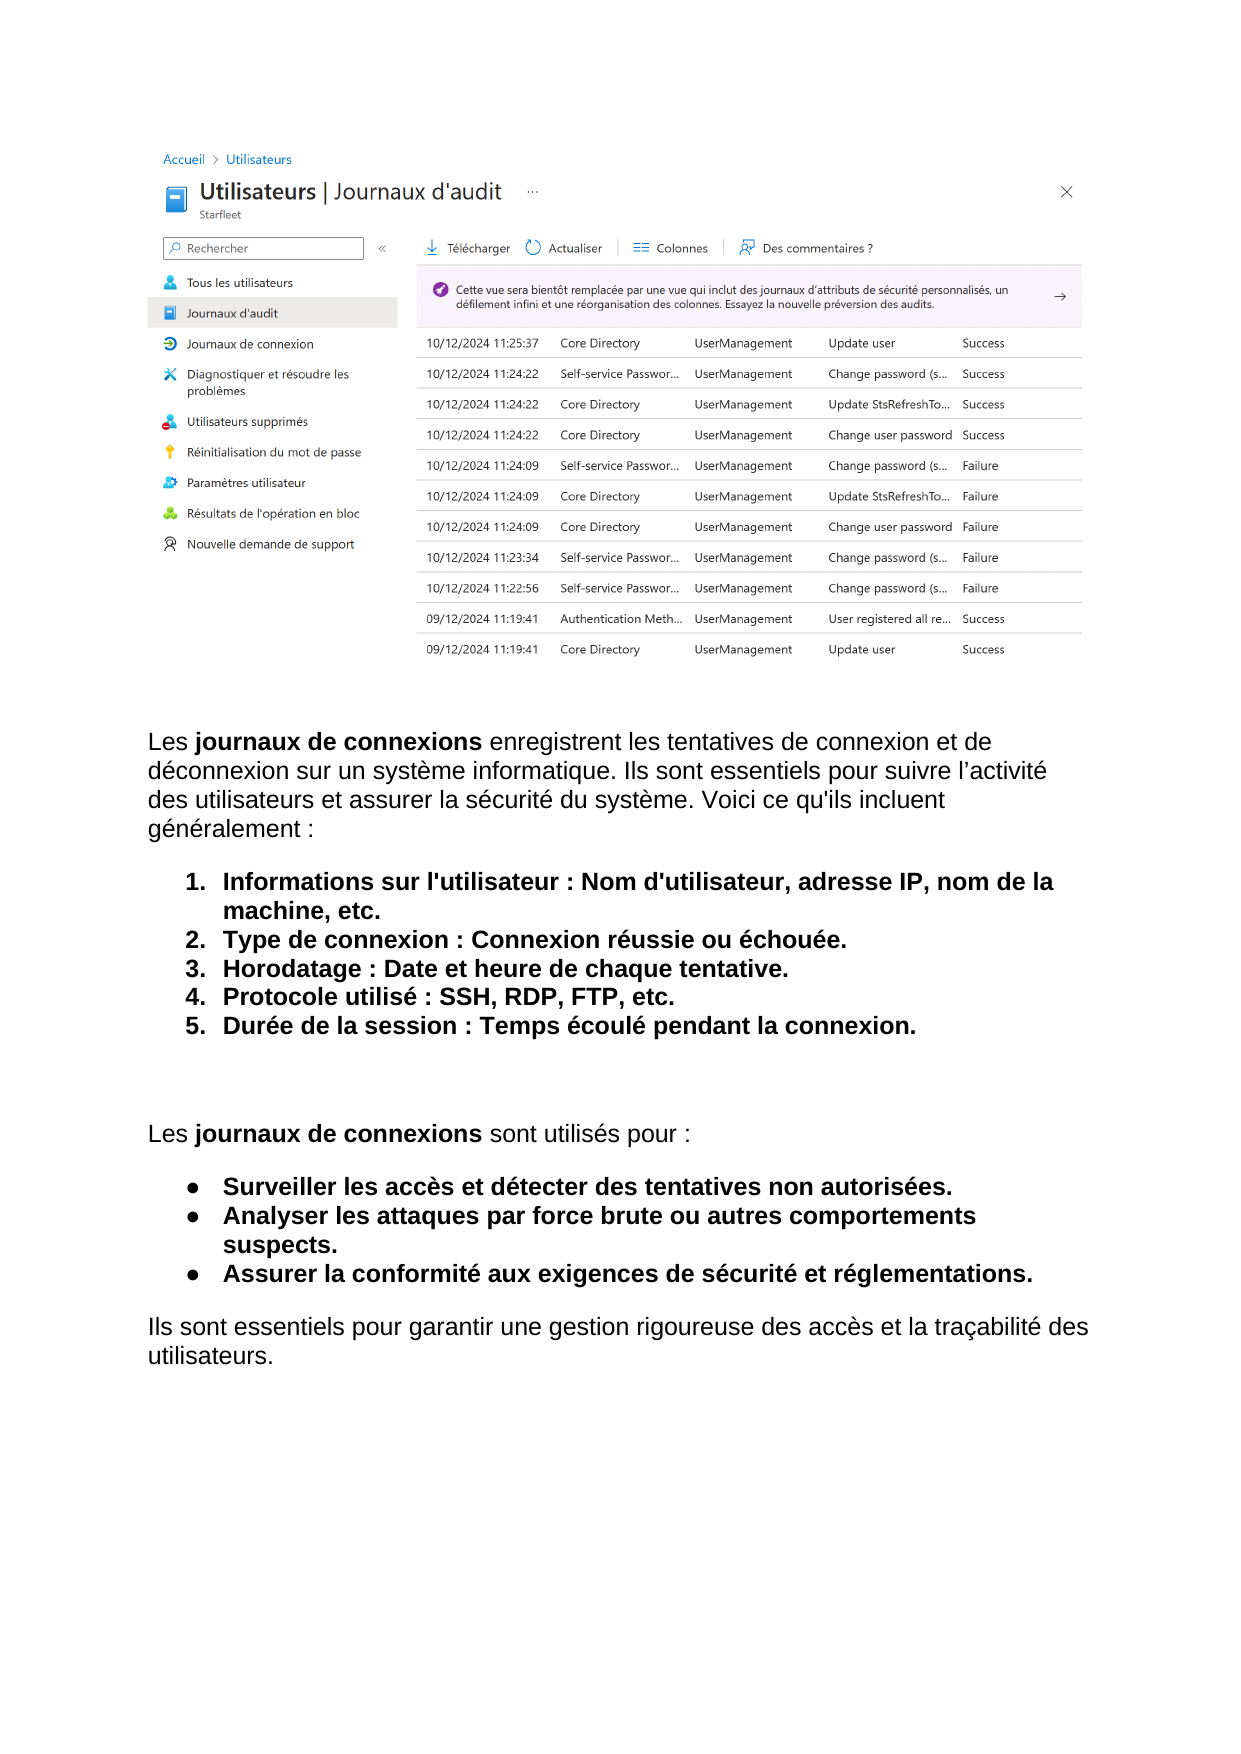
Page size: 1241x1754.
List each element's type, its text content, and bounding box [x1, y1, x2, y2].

list Protocole utilisé : SSH, RDP, FTP, etc. [185, 982, 1090, 1011]
list Informations sur l'utilisateur : Nom d'utilisateur, adresse IP, nom de la machine, etc. [185, 867, 1090, 925]
picture [147, 150, 1091, 663]
list Durée de la session : Temps écoulé pendant la connexion. [185, 1011, 1090, 1040]
text Les journaux de connexions sont utilisés pour : [148, 1118, 1090, 1147]
list Horodatage : Date et heure de chaque tentative. [185, 953, 1090, 982]
text Les journaux de connexions enregistrent les tentatives de connexion et de déconnexion sur un système informatique. Ils sont essentiels pour suivre l’activité des utilisateurs et assurer la sécurité du système. Voici ce qu'ils incluent généralement : [148, 727, 1090, 842]
list Analyser les attaques par force brute ou autres comportements suspects. [185, 1201, 1090, 1258]
list Surveiller les accès et détecter des tentatives non autorisées. [185, 1172, 1090, 1201]
list Assurer la conformité aux exigences de sécurité et réglementations. [185, 1258, 1090, 1287]
text Ils sont essentiels pour garantir une gestion rigoureuse des accès et la traçabilité des utilisateurs. [148, 1312, 1090, 1370]
list Type de connexion : Connexion réussie ou échouée. [185, 925, 1090, 953]
